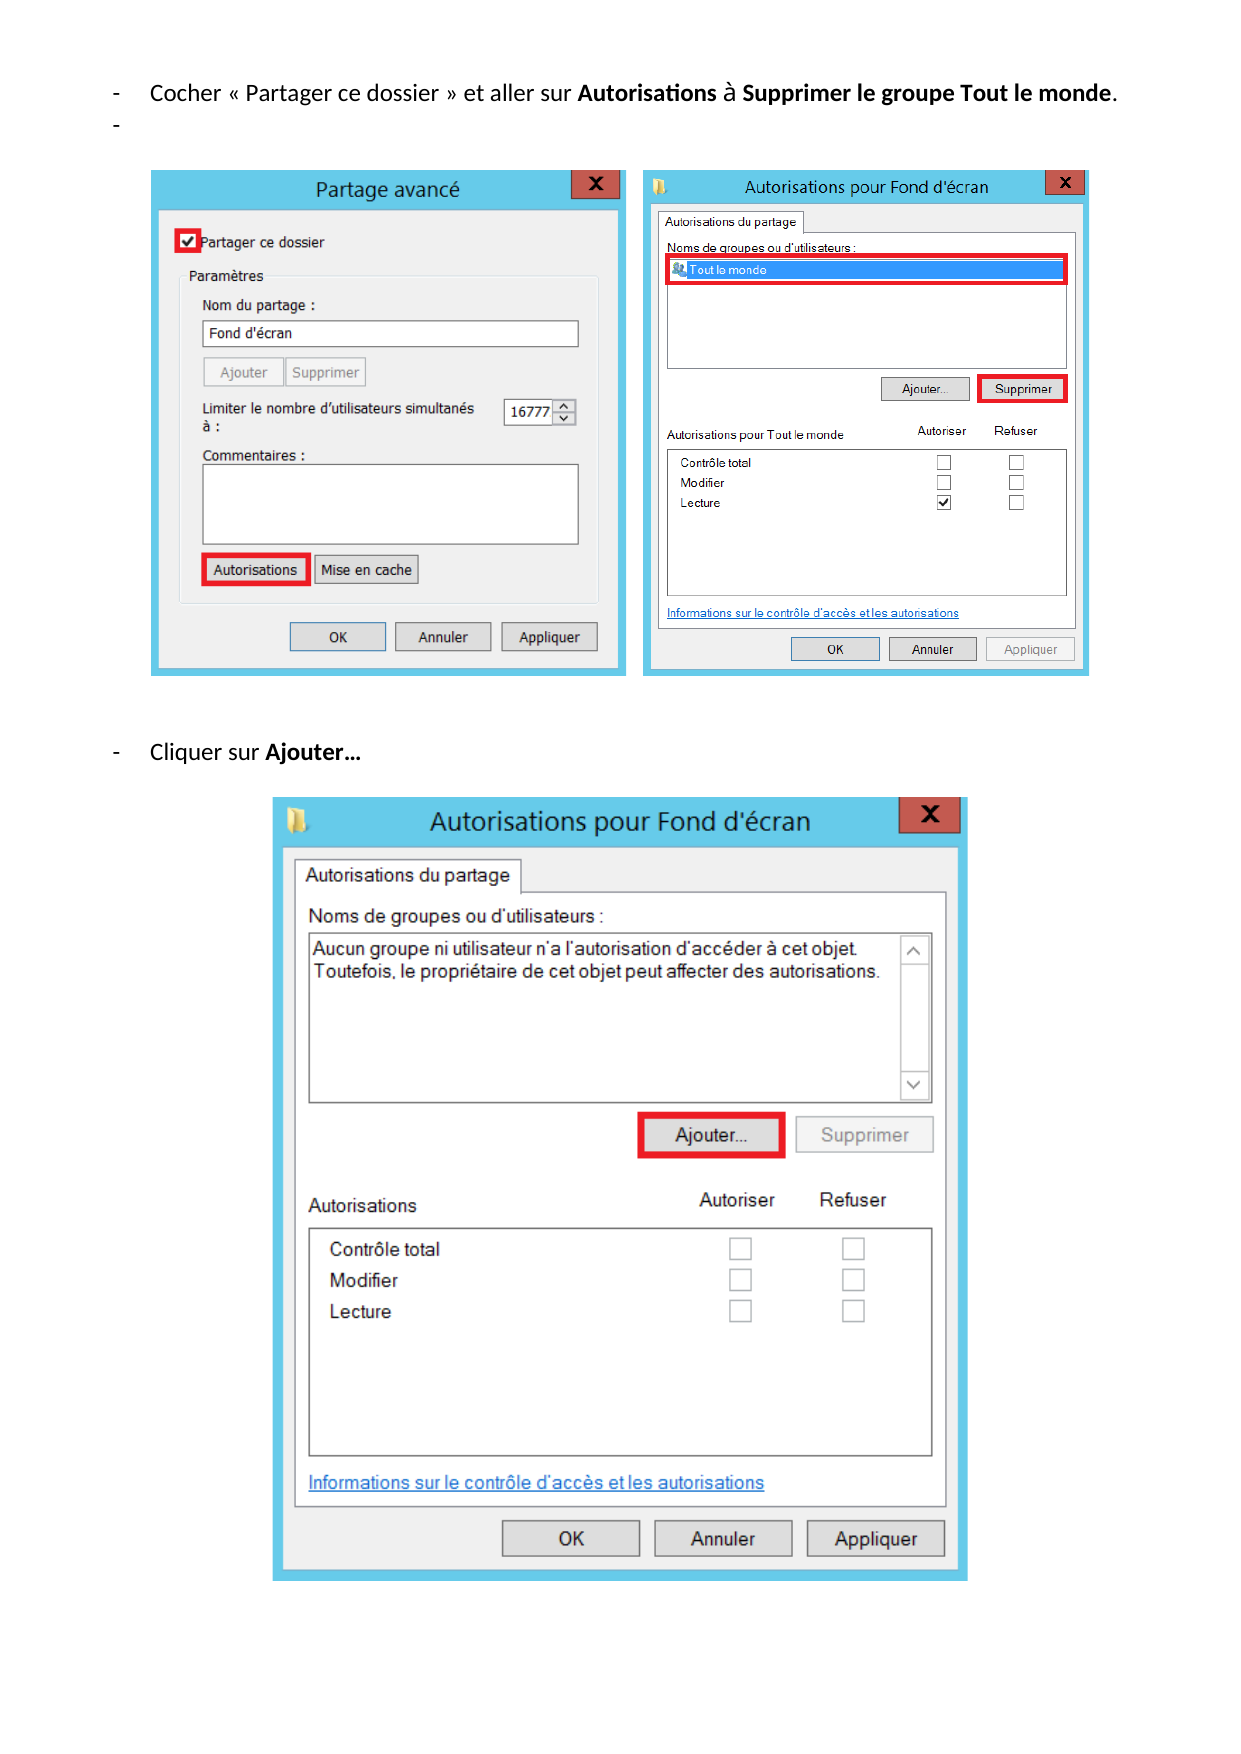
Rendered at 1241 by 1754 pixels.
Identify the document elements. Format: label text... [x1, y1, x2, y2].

picture [151, 170, 627, 676]
list Cocher « Partager ce dossier » et aller sur Autorisations à Supprimer le groupe Tout le monde. [112, 75, 1165, 109]
picture [272, 797, 968, 1581]
picture [643, 170, 1090, 676]
list Cliquer sur Ajouter… [112, 736, 1165, 767]
